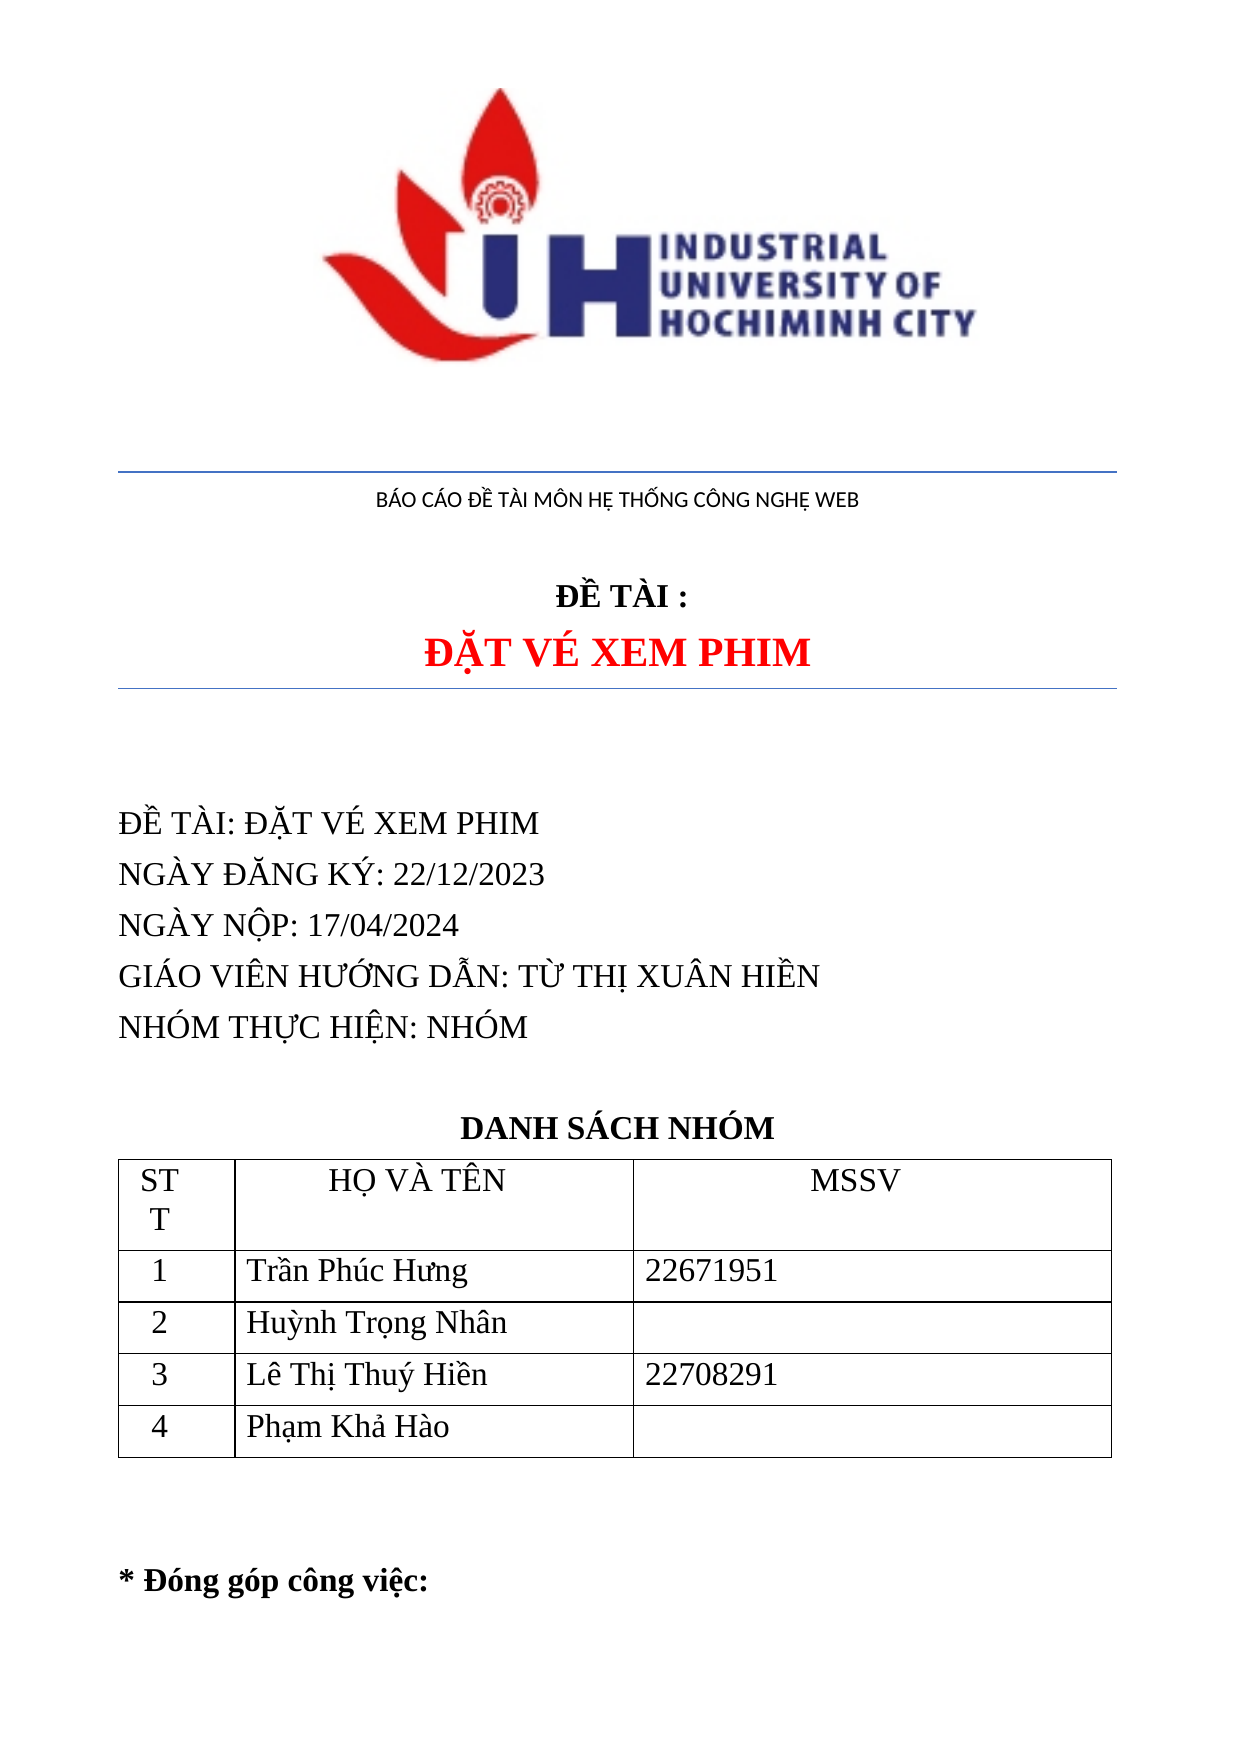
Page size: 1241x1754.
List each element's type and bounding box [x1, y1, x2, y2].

picture [313, 88, 980, 367]
